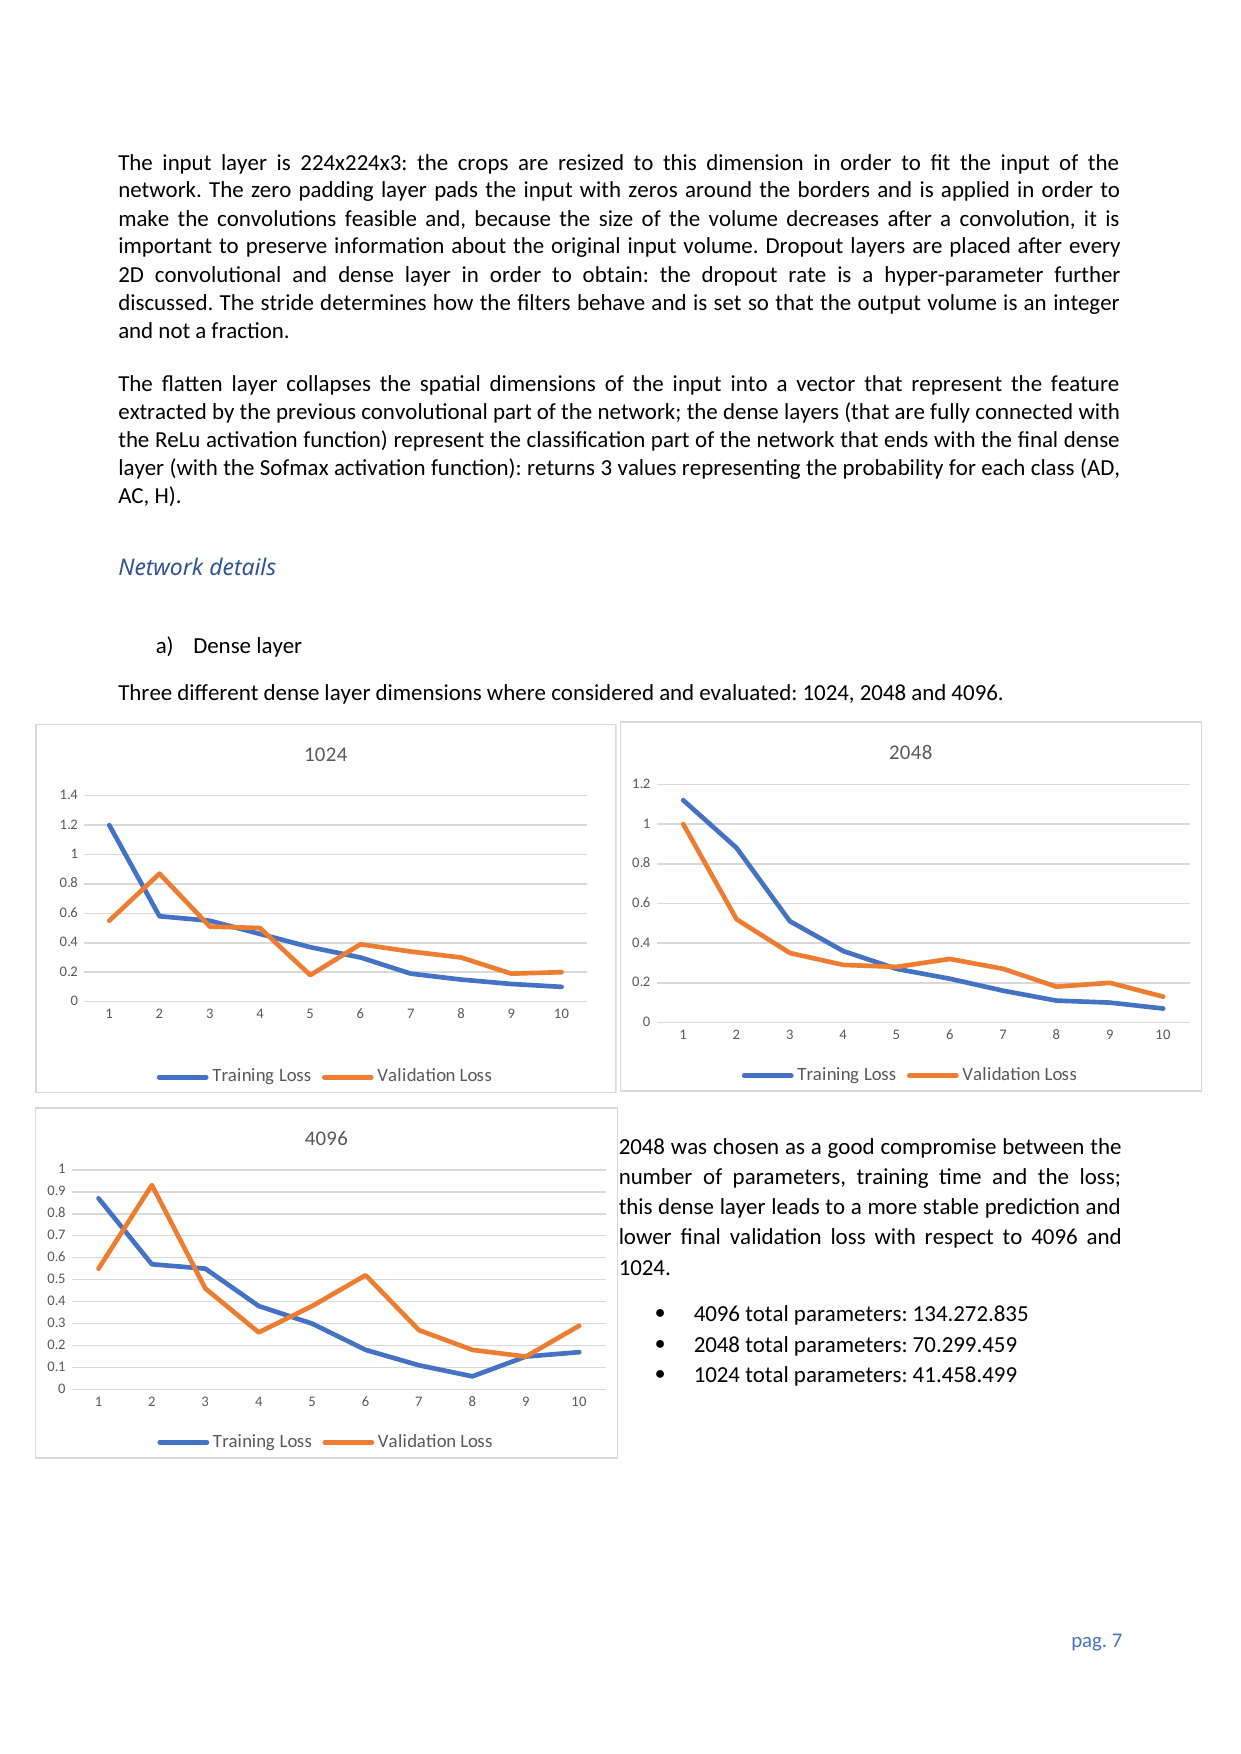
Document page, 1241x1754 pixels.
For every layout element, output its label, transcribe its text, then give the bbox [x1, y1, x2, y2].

text The flatten layer collapses the spatial dimensions of the input into a vector that represent the feature extracted by the previous convolutional part of the network; the dense layers (that are fully connected with the ReLu activation function) represent the classification part of the network that ends with the final dense layer (with the Sofmax activation function): returns 3 values representing the probability for each class (AD, AC, H). [118, 369, 1122, 509]
subtitle Network details [118, 551, 1122, 582]
list 2048 total parameters: 70.299.459 [618, 1330, 1122, 1358]
list 4096 total parameters: 134.272.835 [618, 1299, 1122, 1328]
text 2048 was chosen as a good compromise between the number of parameters, training time and the loss; this dense layer leads to a more stable prediction and lower final validation loss with respect to 4096 and 1024. [118, 772, 1122, 1281]
text The input layer is 224x224x3: the crops are resized to this dimension in order to fit the input of the network. The zero padding layer pads the input with zeros around the borders and is applied in order to make the convolutions feasible and, because the size of the volume decreases after a convolution, it is important to preserve information about the original input volume. Dropout layers are placed after every 2D convolutional and dense layer in order to obtain: the dropout rate is a hyper-parameter further discussed. The stride determines how the filters behave and is set so that the output volume is an integer and not a fraction. [118, 148, 1122, 344]
list Dense layer [156, 632, 1122, 659]
list 1024 total parameters: 41.458.499 [618, 1360, 1122, 1388]
text Three different dense layer dimensions where considered and evaluated: 1024, 2048 and 4096. [118, 678, 1122, 706]
